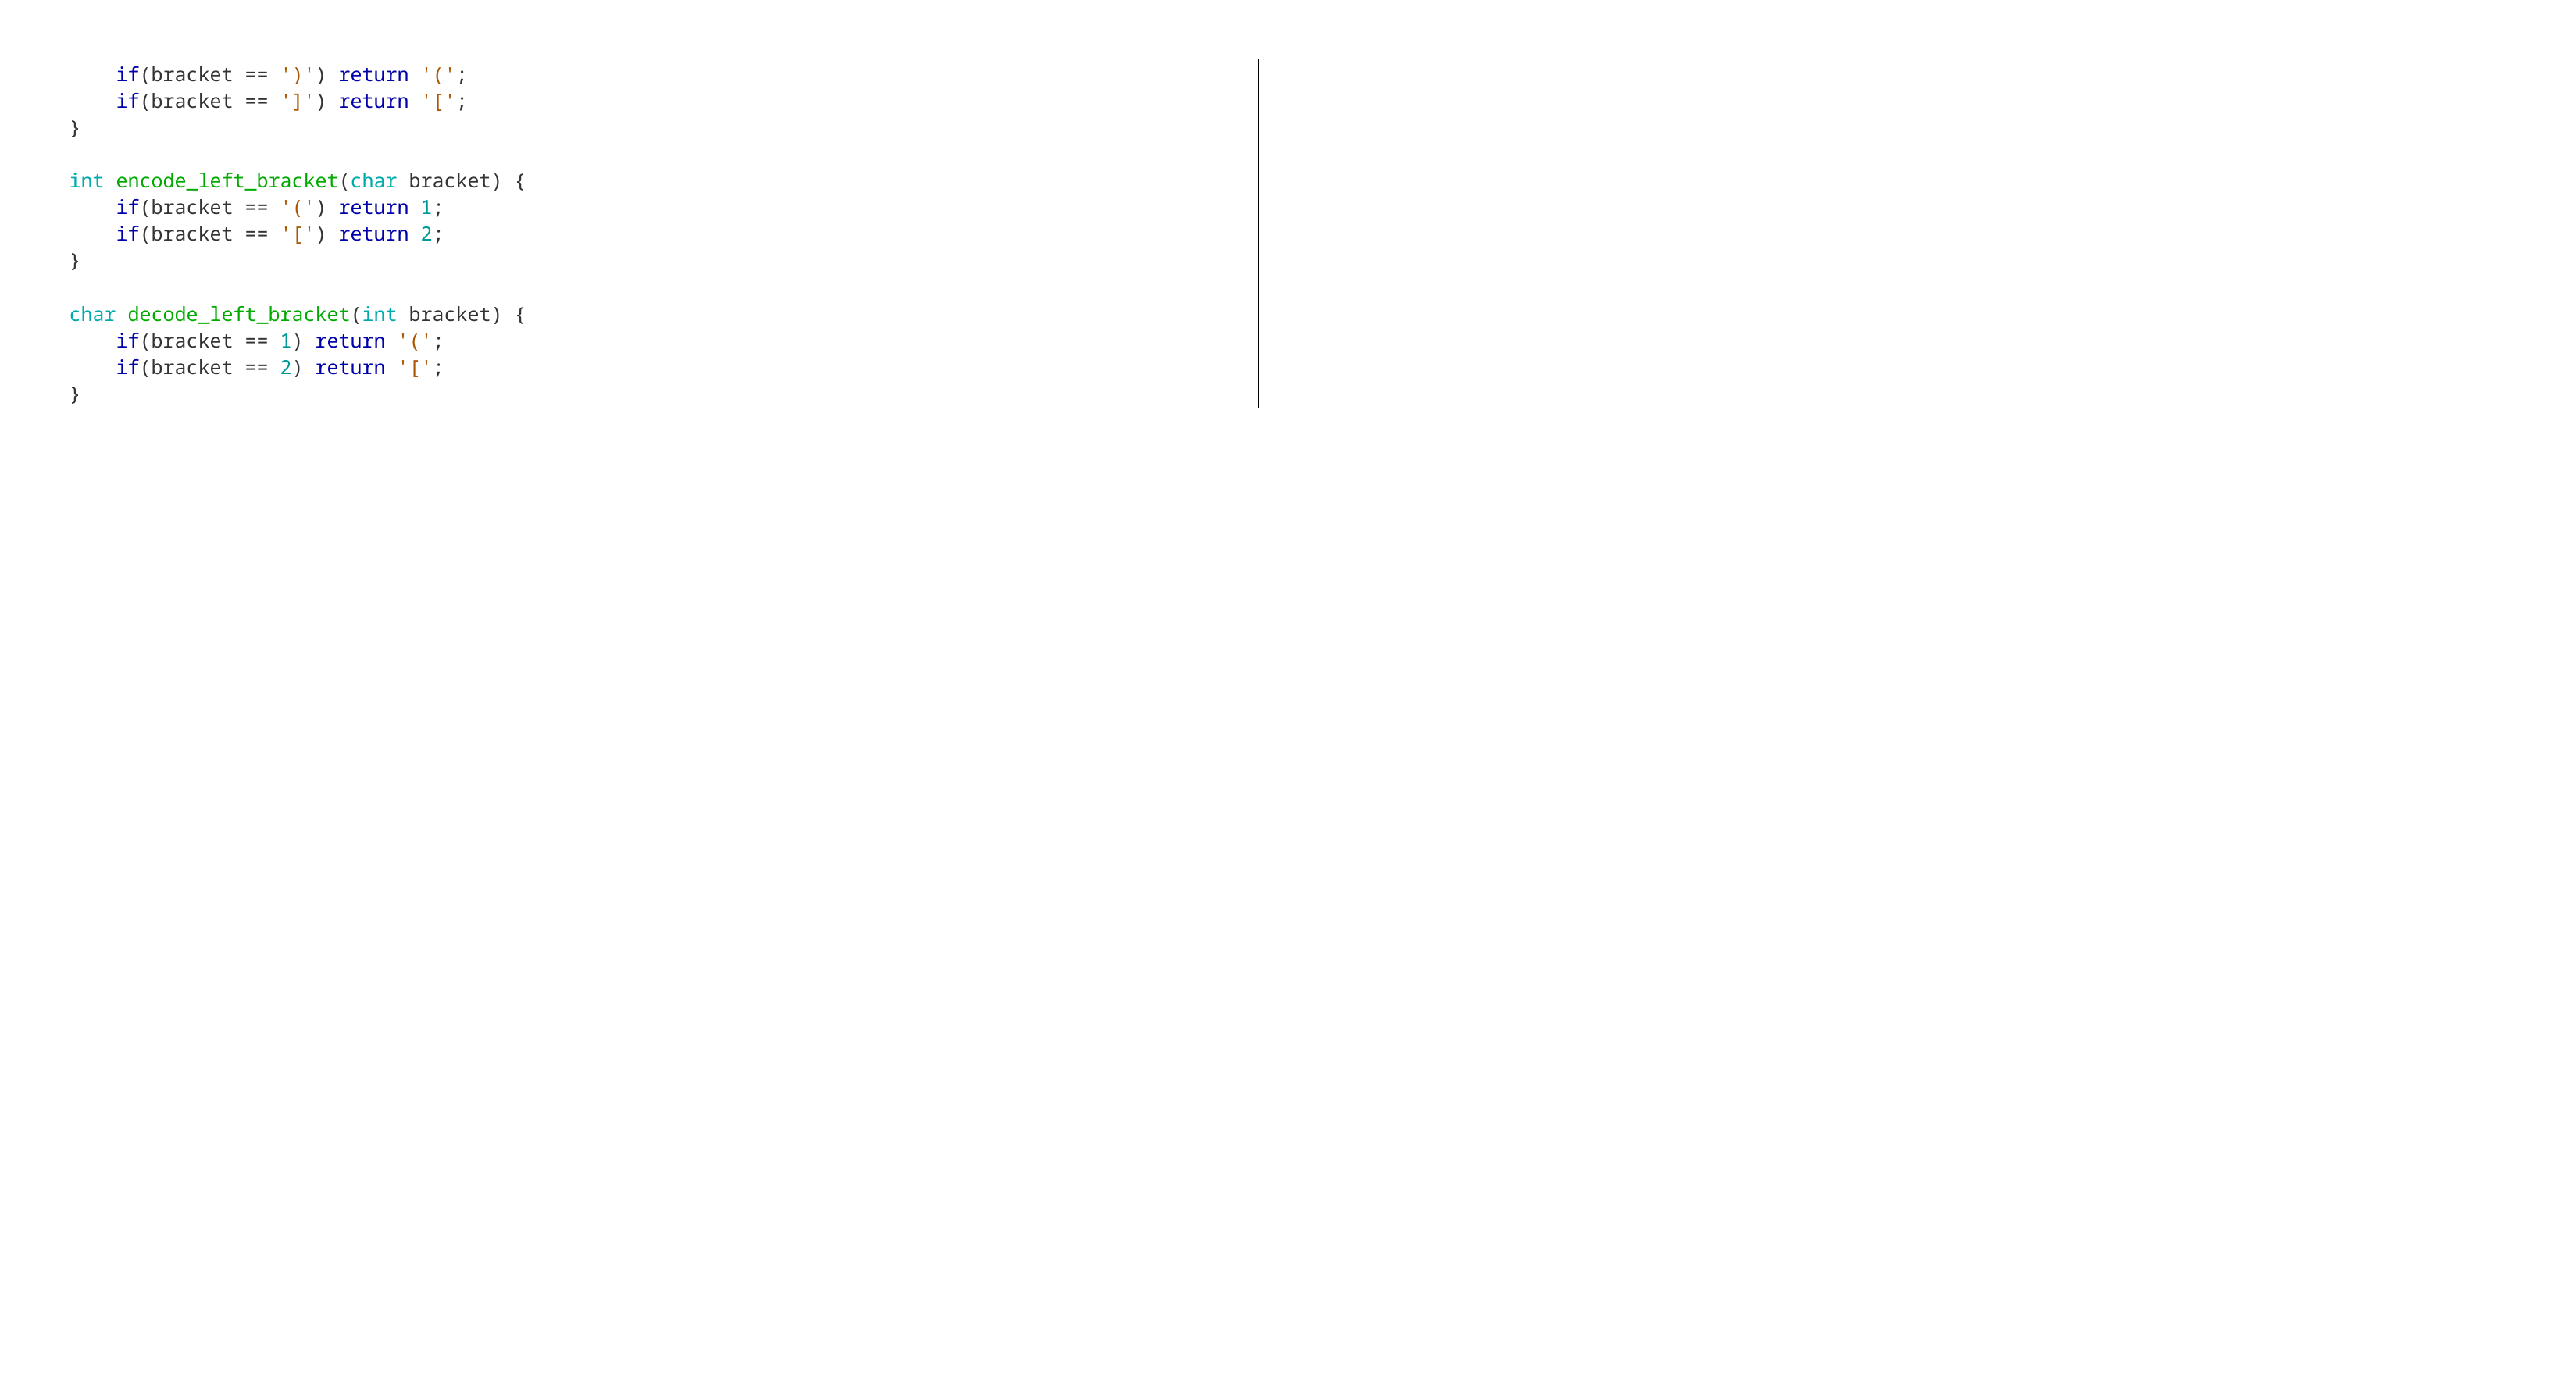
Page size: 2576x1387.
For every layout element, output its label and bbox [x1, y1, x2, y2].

table_header [59, 59, 1258, 408]
